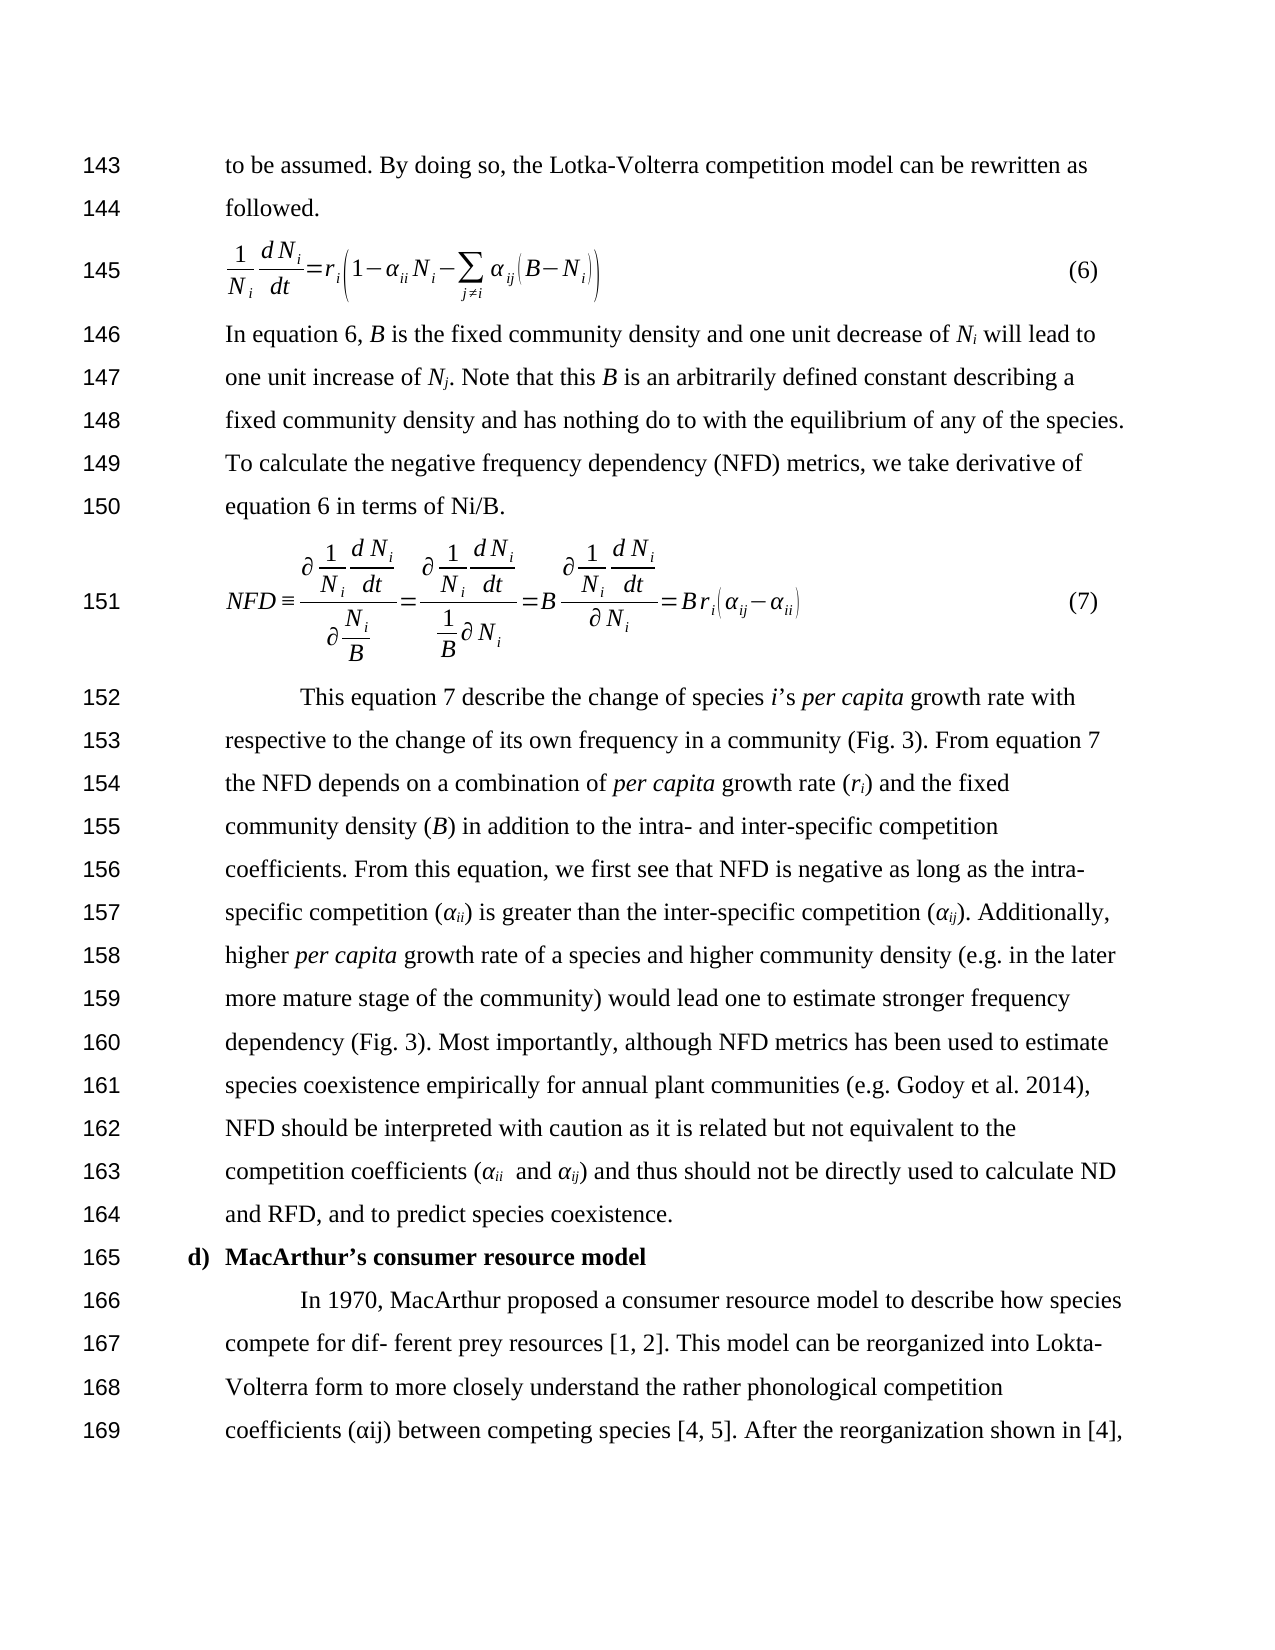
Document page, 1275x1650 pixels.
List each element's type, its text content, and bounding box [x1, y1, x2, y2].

text (6) [150, 236, 1125, 304]
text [225, 1285, 1125, 1443]
text In equation 6, B is the fixed community density and one unit decrease of Ni will lead to one unit increase of Nj. Note that this B is an arbitrarily defined constant describing a fixed community density and has nothing do to with the equilibrium of any of the species. To calculate the negative frequency dependency (NFD) metrics, we take derivative of equation 6 in terms of Ni/B. [225, 319, 1125, 520]
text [225, 150, 1125, 222]
text (7) [225, 534, 1125, 667]
text This equation 7 describe the change of species i’s per capita growth rate with respective to the change of its own frequency in a community (Fig. 3). From equation 7 the NFD depends on a combination of per capita growth rate (ri) and the fixed community density (B) in addition to the intra- and inter-specific competition coefficients. From this equation, we first see that NFD is negative as long as the intra-specific competition (αii) is greater than the inter-specific competition (αij). Additionally, higher per capita growth rate of a species and higher community density (e.g. in the later more mature stage of the community) would lead one to estimate stronger frequency dependency (Fig. 3). Most importantly, although NFD metrics has been used to estimate species coexistence empirically for annual plant communities (e.g. Godoy et al. 2014), NFD should be interpreted with caution as it is related but not equivalent to the competition coefficients (αii and αij) and thus should not be directly used to calculate ND and RFD, and to predict species coexistence. [225, 682, 1125, 1228]
list MacArthur’s consumer resource model [187, 1242, 1125, 1271]
